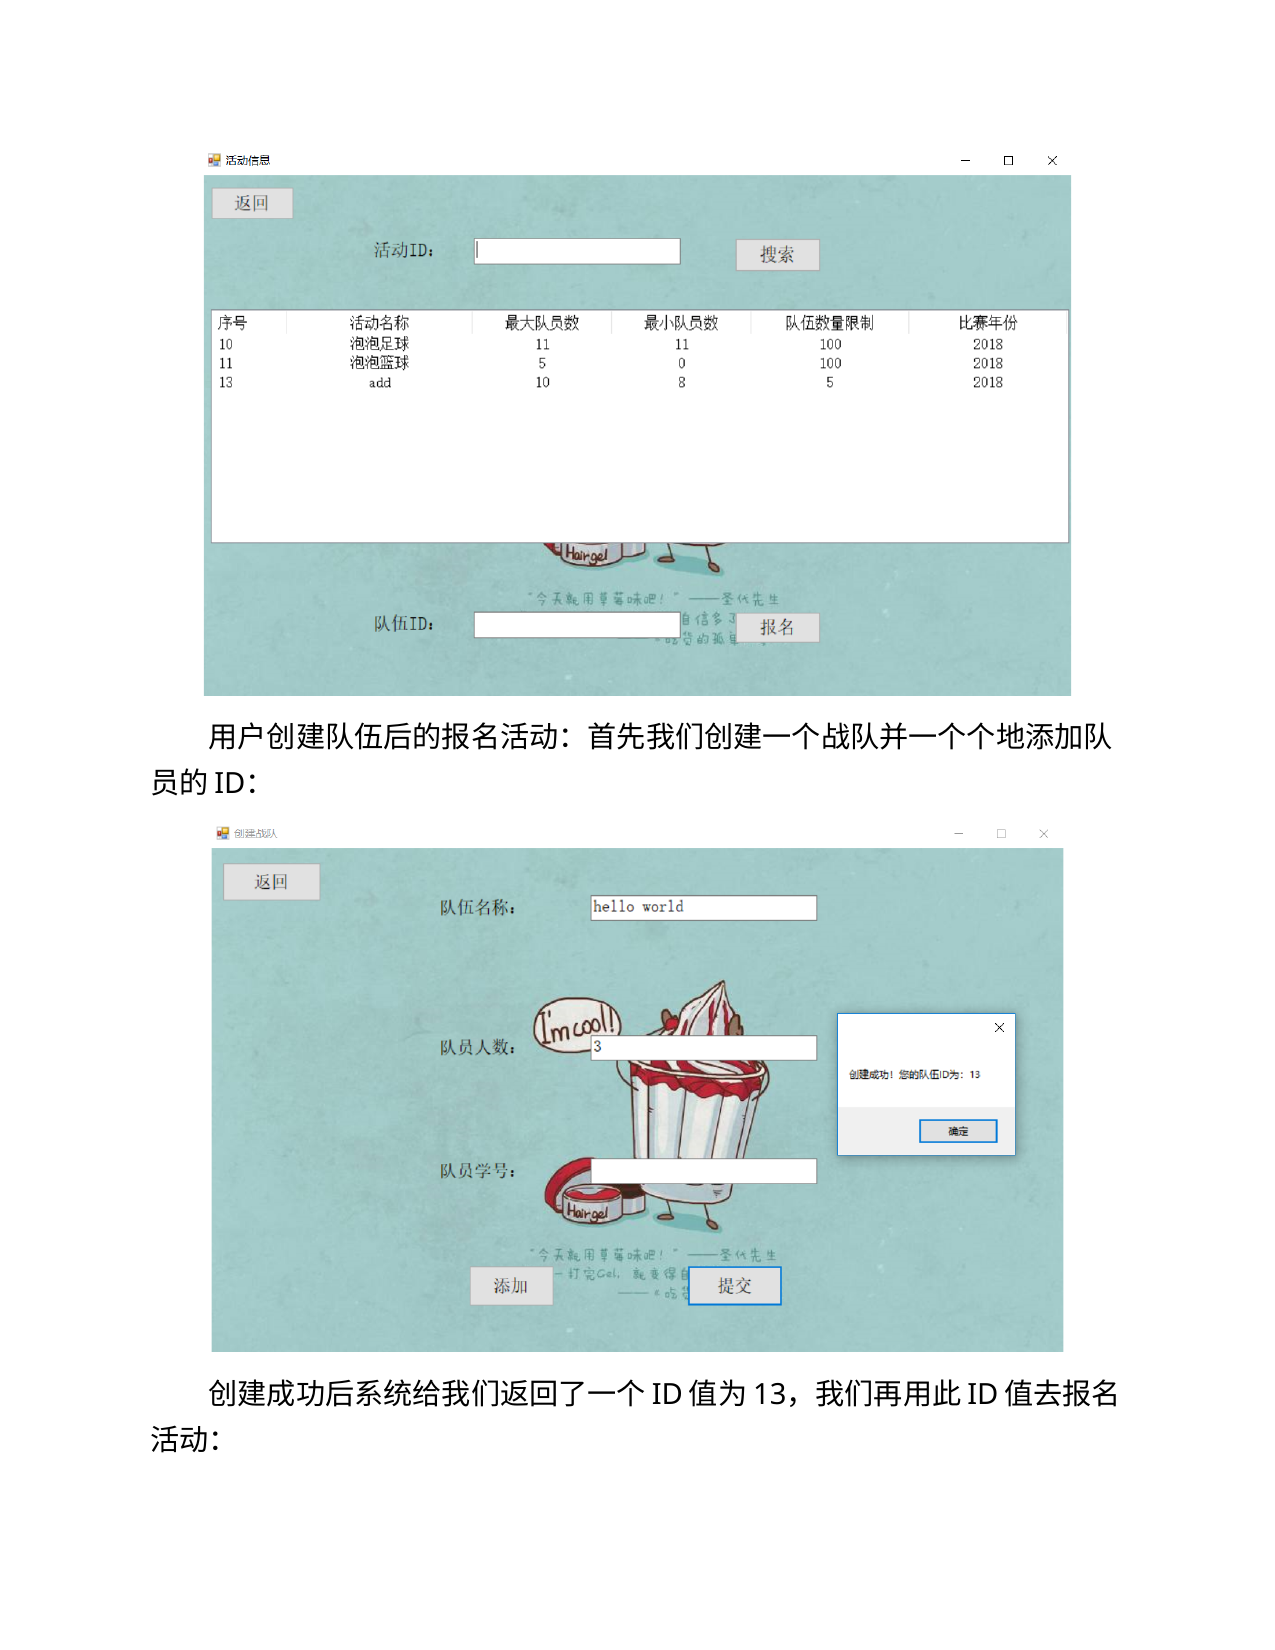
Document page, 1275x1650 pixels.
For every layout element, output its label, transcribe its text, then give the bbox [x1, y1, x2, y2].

picture [203, 150, 1072, 696]
text 创建成功后系统给我们返回了一个ID值为13，我们再用此ID值去报名活动： [150, 1371, 1125, 1459]
picture [211, 822, 1064, 1352]
text 用户创建队伍后的报名活动：首先我们创建一个战队并一个个地添加队员的ID： [150, 714, 1125, 802]
